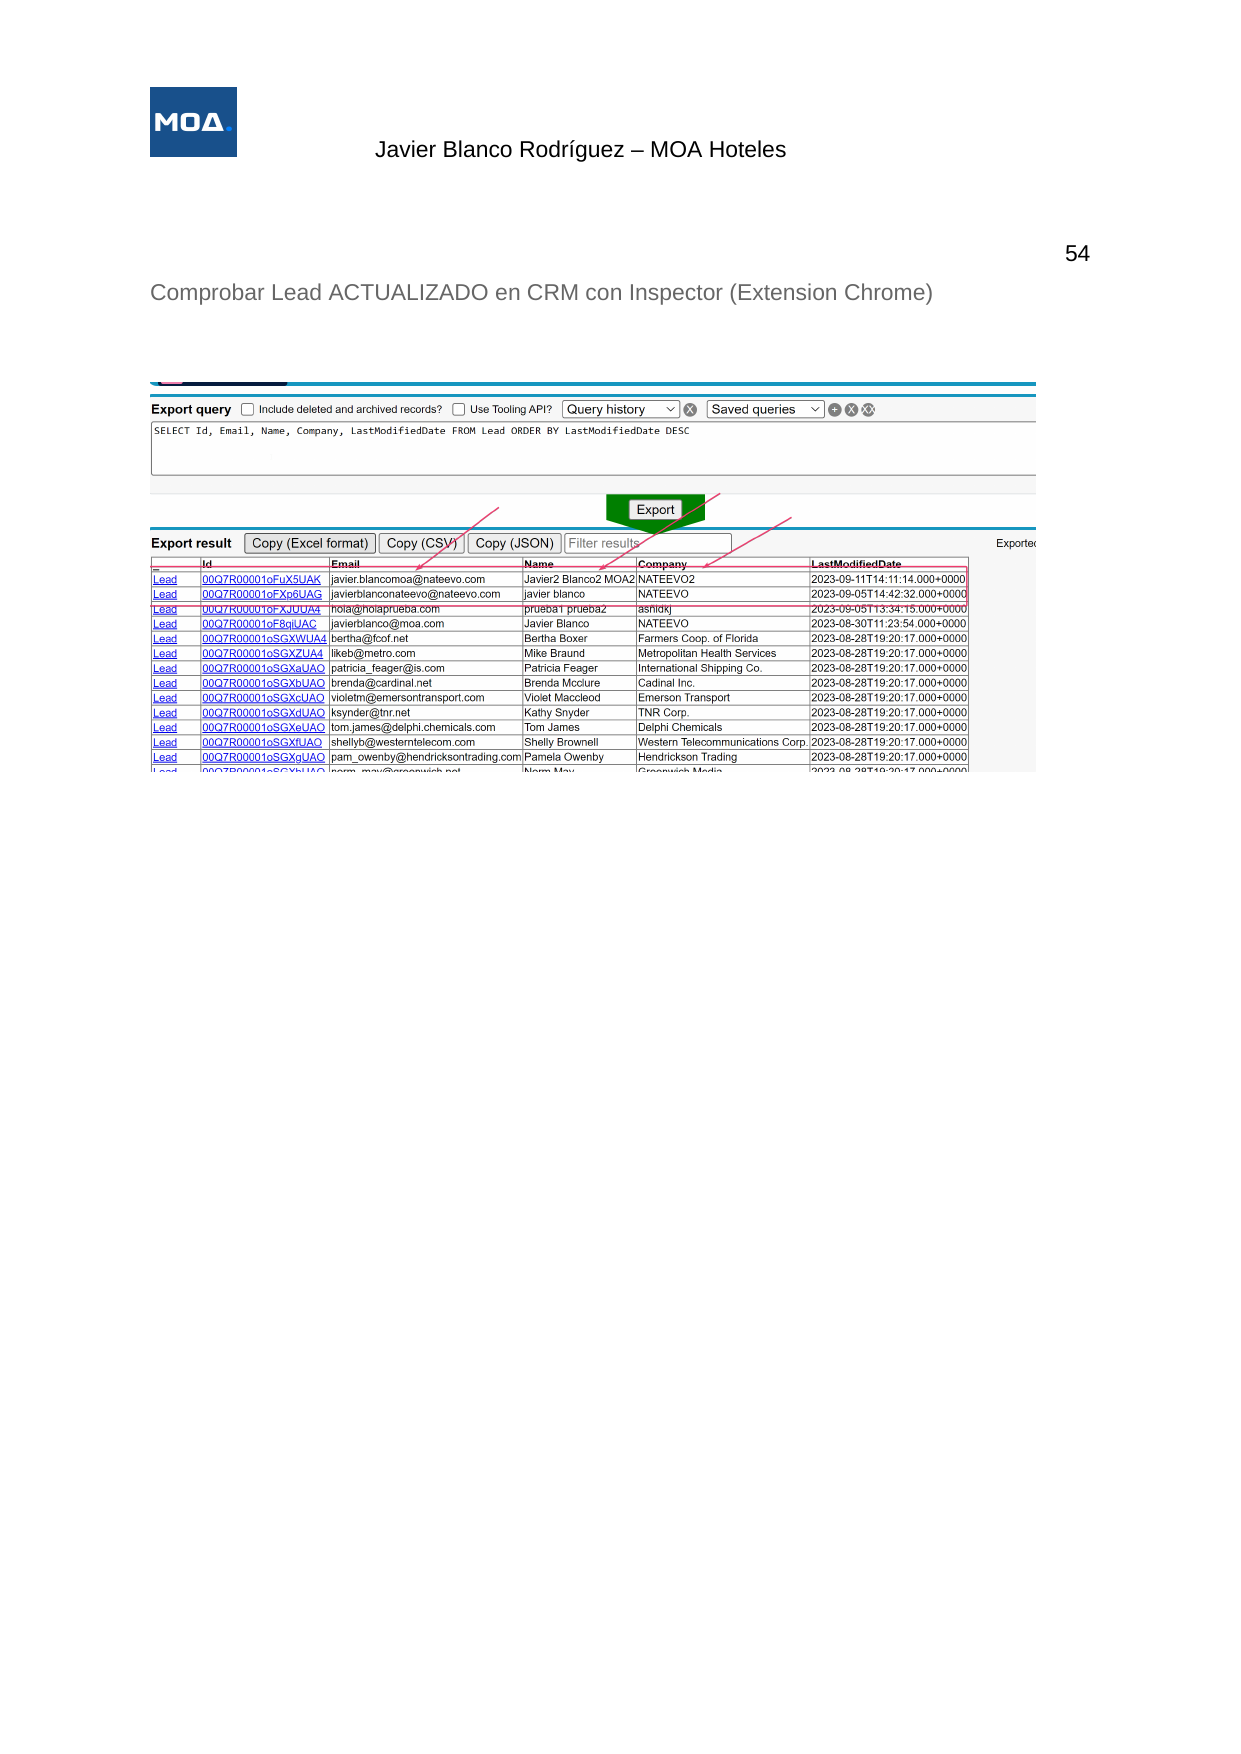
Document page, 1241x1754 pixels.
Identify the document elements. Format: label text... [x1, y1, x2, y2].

picture [150, 87, 237, 157]
picture [150, 382, 1036, 772]
subtitle Comprobar Lead ACTUALIZADO en CRM con Inspector (Extension Chrome) [150, 279, 1090, 305]
